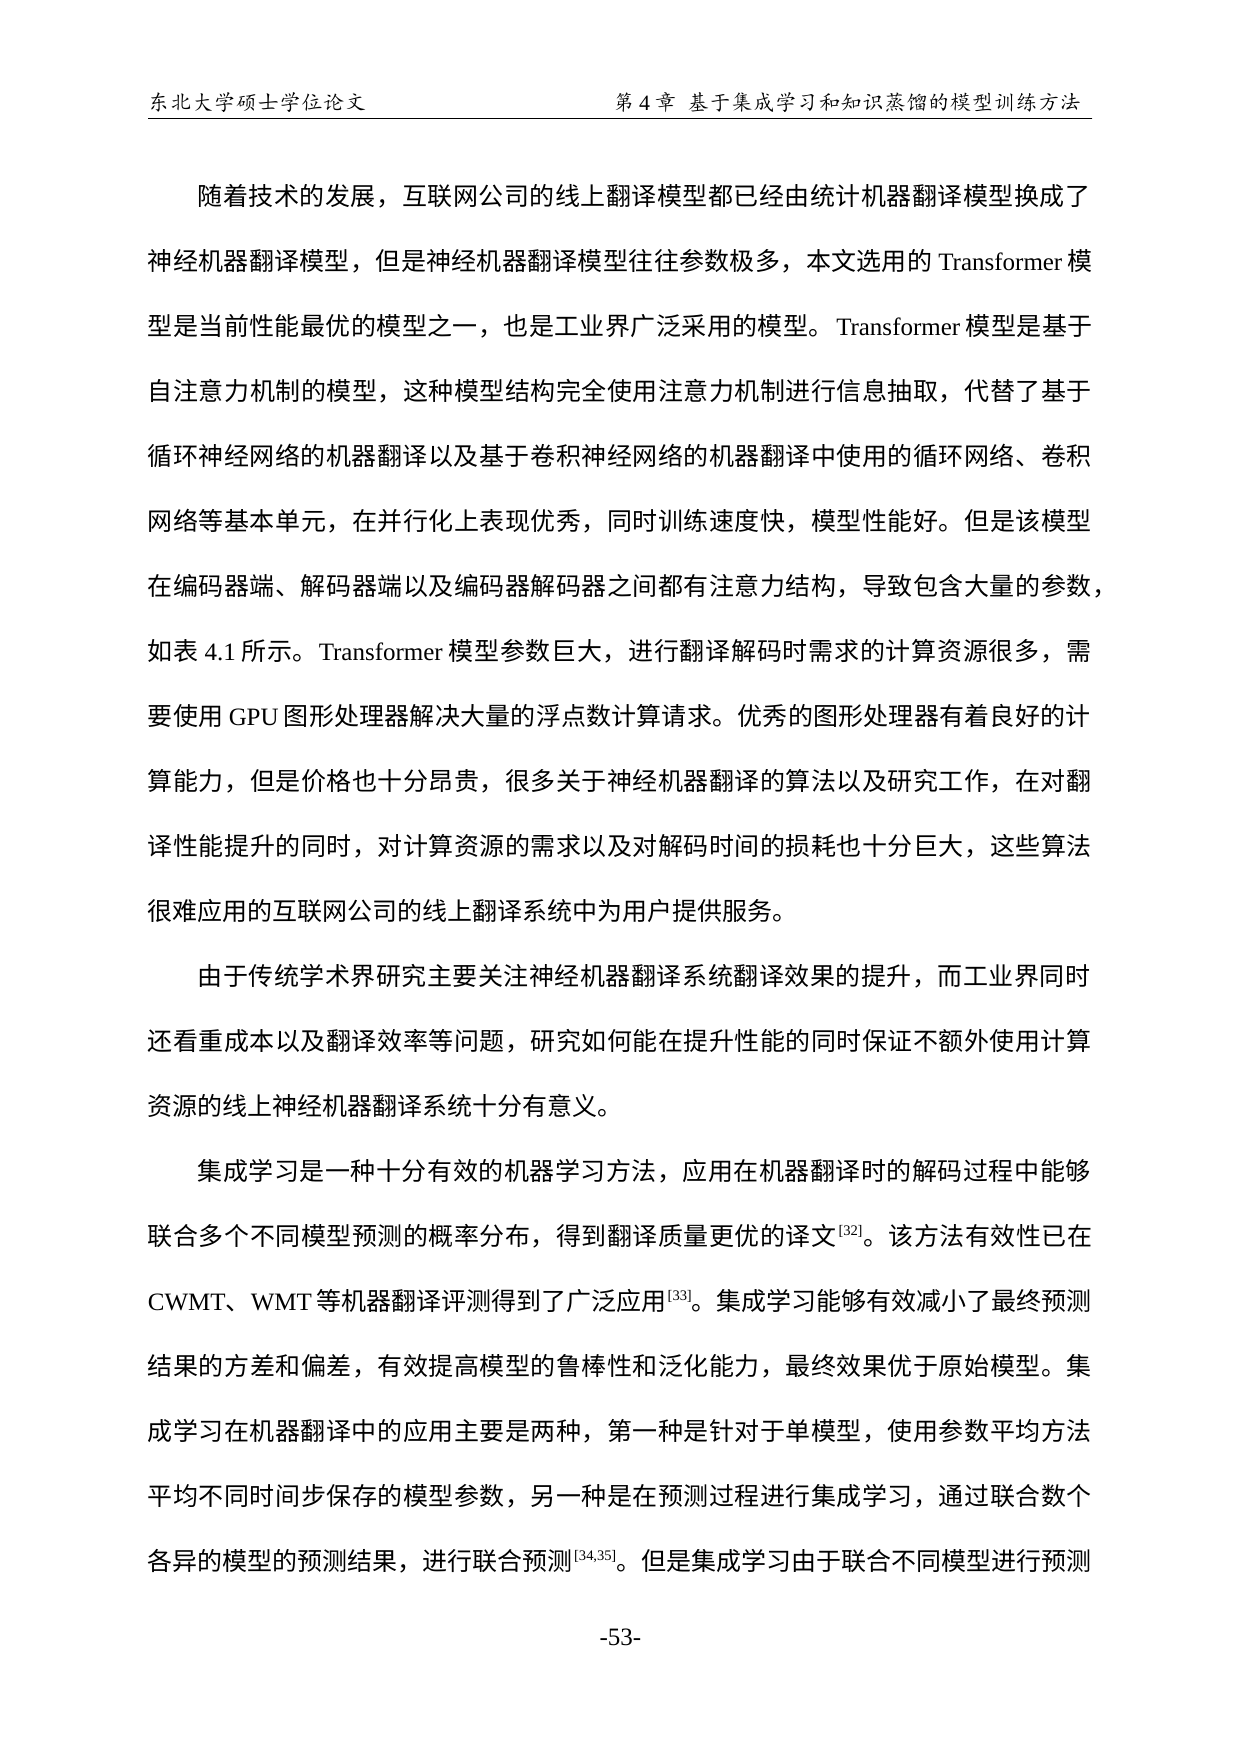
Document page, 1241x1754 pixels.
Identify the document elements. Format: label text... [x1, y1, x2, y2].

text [148, 1137, 1092, 1592]
text 由于传统学术界研究主要关注神经机器翻译系统翻译效果的提升，而工业界同时还看重成本以及翻译效率等问题，研究如何能在提升性能的同时保证不额外使用计算资源的线上神经机器翻译系统十分有意义。 [148, 942, 1092, 1137]
text 随着技术的发展，互联网公司的线上翻译模型都已经由统计机器翻译模型换成了神经机器翻译模型，但是神经机器翻译模型往往参数极多，本文选用的Transformer模型是当前性能最优的模型之一，也是工业界广泛采用的模型。Transformer模型是基于自注意力机制的模型，这种模型结构完全使用注意力机制进行信息抽取，代替了基于循环神经网络的机器翻译以及基于卷积神经网络的机器翻译中使用的循环网络、卷积网络等基本单元，在并行化上表现优秀，同时训练速度快，模型性能好。但是该模型在编码器端、解码器端以及编码器解码器之间都有注意力结构，导致包含大量的参数，如表4.1所示。Transformer模型参数巨大，进行翻译解码时需求的计算资源很多，需要使用GPU图形处理器解决大量的浮点数计算请求。优秀的图形处理器有着良好的计算能力，但是价格也十分昂贵，很多关于神经机器翻译的算法以及研究工作，在对翻译性能提升的同时，对计算资源的需求以及对解码时间的损耗也十分巨大，这些算法很难应用的互联网公司的线上翻译系统中为用户提供服务。 [148, 162, 1092, 942]
